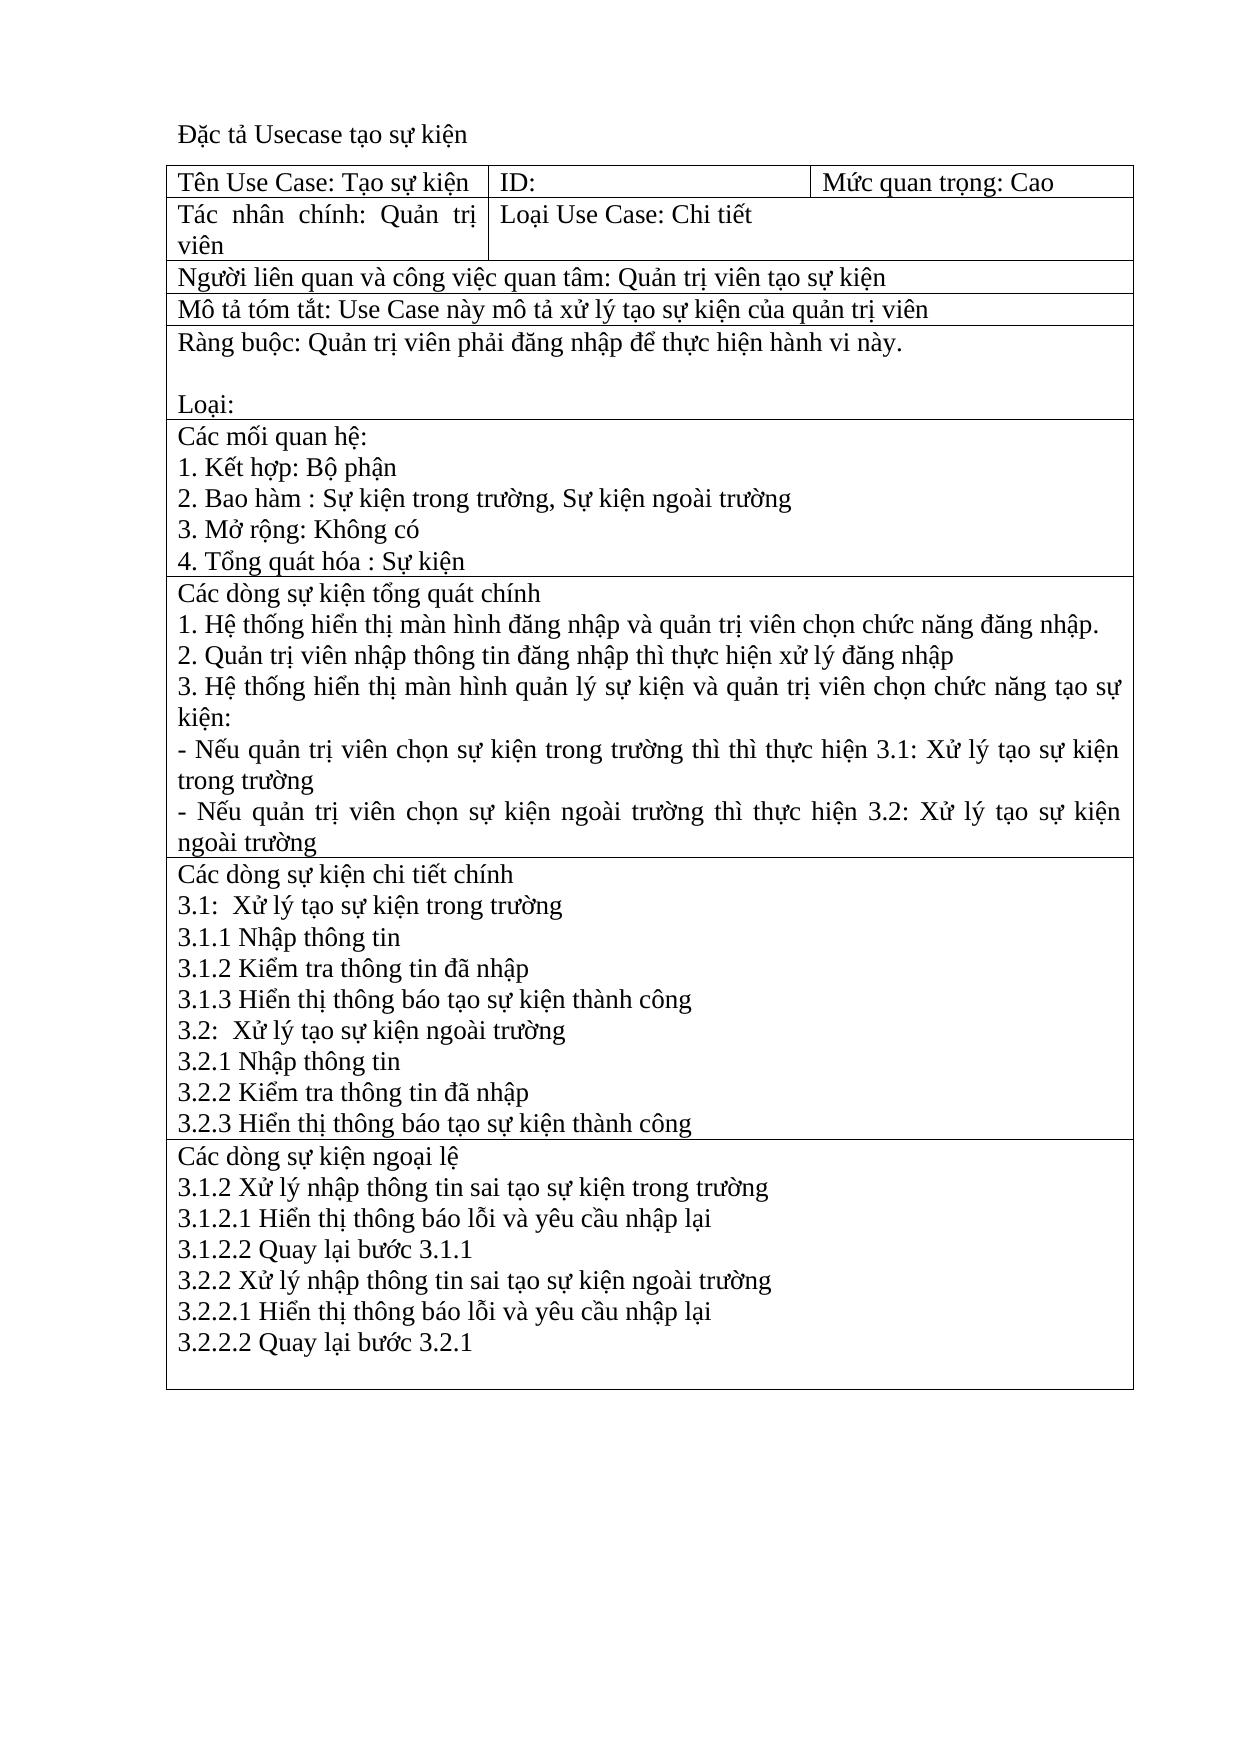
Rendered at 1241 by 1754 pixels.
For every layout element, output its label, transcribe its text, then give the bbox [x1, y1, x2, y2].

list Đặc tả Usecase tạo sự kiện [177, 118, 1122, 149]
table_cell Ràng buộc: Quản trị viên phải đăng nhập để thực hiện hành vi này. Loại: [167, 326, 1133, 419]
table_cell Mô tả tóm tắt: Use Case này mô tả xử lý tạo sự kiện của quản trị viên [167, 294, 1133, 325]
table_cell Người liên quan và công việc quan tâm: Quản trị viên tạo sự kiện [167, 261, 1133, 292]
table_cell Các dòng sự kiện ngoại lệ 3.1.2 Xử lý nhập thông tin sai tạo sự kiện trong trường 3.1.2.1 Hiển thị thông báo lỗi và yêu cầu nhập lại 3.1.2.2 Quay lại bước 3.1.1 3.2.2 Xử lý nhập thông tin sai tạo sự kiện ngoài trường 3.2.2.1 Hiển thị thông báo lỗi và yêu cầu nhập lại 3.2.2.2 Quay lại bước 3.2.1 [167, 1140, 1133, 1389]
table_header Mức quan trọng: Cao [811, 166, 1133, 197]
table_header Tên Use Case: Tạo sự kiện [167, 166, 488, 197]
table_header ID: [489, 166, 810, 197]
table_cell Các dòng sự kiện tổng quát chính Hệ thống hiển thị màn hình đăng nhập và quản trị viên chọn chức năng đăng nhập. Quản trị viên nhập thông tin đăng nhập thì thực hiện xử lý đăng nhập Hệ thống hiển thị màn hình quản lý sự kiện và quản trị viên chọn chức năng tạo sự kiện: - Nếu quản trị viên chọn sự kiện trong trường thì thì thực hiện 3.1: Xử lý tạo sự kiện trong trường - Nếu quản trị viên chọn sự kiện ngoài trường thì thực hiện 3.2: Xử lý tạo sự kiện ngoài trường [167, 577, 1133, 857]
table_cell Các dòng sự kiện chi tiết chính 3.1: Xử lý tạo sự kiện trong trường 3.1.1 Nhập thông tin 3.1.2 Kiểm tra thông tin đã nhập 3.1.3 Hiển thị thông báo tạo sự kiện thành công 3.2: Xử lý tạo sự kiện ngoài trường 3.2.1 Nhập thông tin 3.2.2 Kiểm tra thông tin đã nhập 3.2.3 Hiển thị thông báo tạo sự kiện thành công [167, 858, 1133, 1139]
table_cell Các mối quan hệ: Kết hợp: Bộ phận Bao hàm : Sự kiện trong trường, Sự kiện ngoài trường Mở rộng: Không có Tổng quát hóa : Sự kiện [167, 420, 1133, 576]
table_cell Tác nhân chính: Quản trị viên [167, 198, 488, 260]
table_cell Loại Use Case: Chi tiết [489, 198, 1133, 260]
